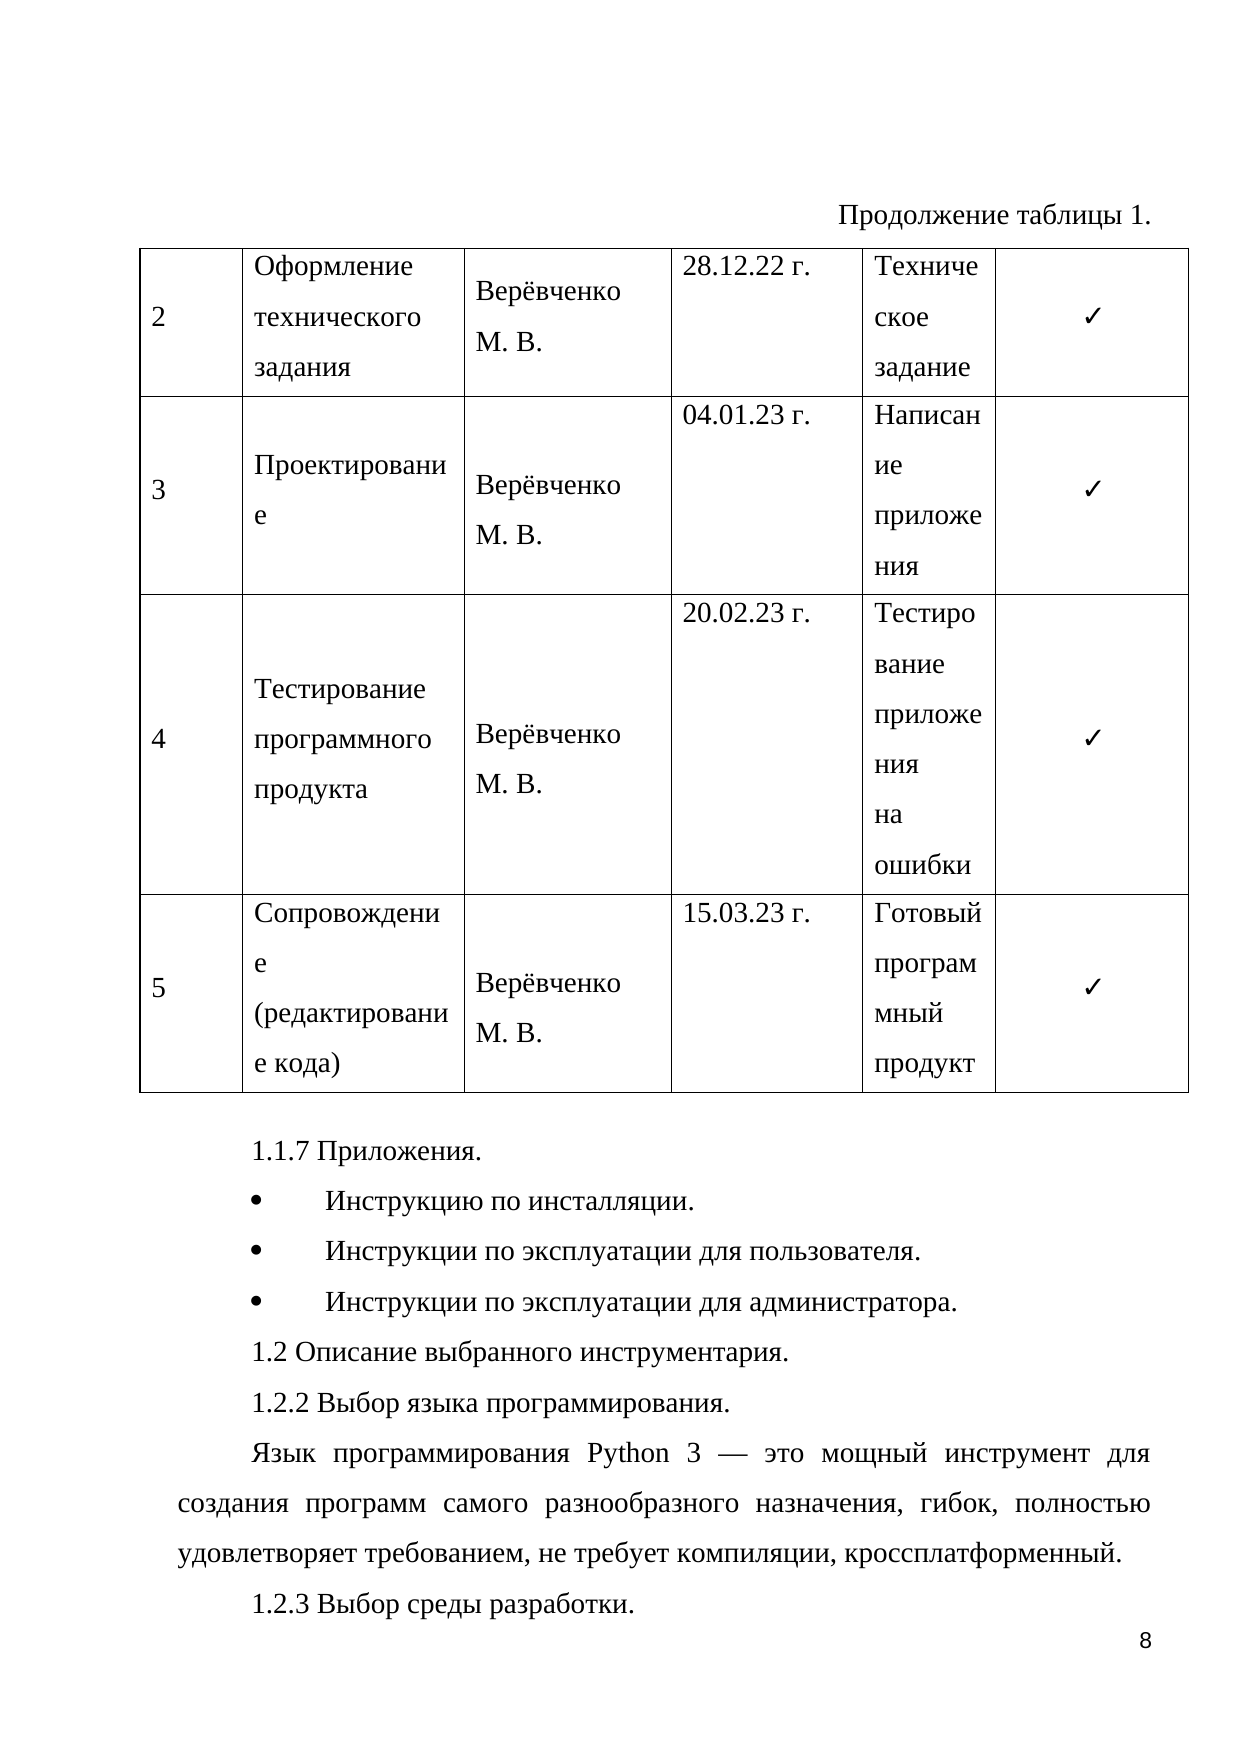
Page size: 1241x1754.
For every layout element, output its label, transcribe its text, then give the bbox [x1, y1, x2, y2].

text Язык программирования Python 3 — это мощный инструмент для создания программ самого разнообразного назначения, гибок, полностью удовлетворяет требованием, не требует компиляции, кроссплатформенный. [177, 1435, 1152, 1569]
table_header 2 [141, 249, 242, 396]
table_cell ✓ [996, 595, 1188, 894]
table_cell Готовый программный продукт [863, 895, 995, 1092]
table_cell 20.02.23 г. [672, 595, 862, 894]
list Инструкции по эксплуатации для пользователя. [177, 1233, 1152, 1267]
list Инструкцию по инсталляции. [177, 1183, 1152, 1217]
table_cell Верёвченко М. В. [465, 595, 671, 894]
text 1.2.2 Выбор языка программирования. [177, 1385, 1152, 1418]
table_cell Написание приложения [863, 397, 995, 594]
table_cell 3 [141, 397, 242, 594]
table_cell 04.01.23 г. [672, 397, 862, 594]
table_cell ✓ [996, 397, 1188, 594]
table_cell 15.03.23 г. [672, 895, 862, 1092]
table_header 28.12.22 г. [672, 249, 862, 396]
table_cell Тестирование программного продукта [243, 595, 464, 894]
text 1.2.3 Выбор среды разработки. [177, 1586, 1152, 1619]
table_cell Верёвченко М. В. [465, 895, 671, 1092]
table_cell ✓ [996, 895, 1188, 1092]
table_cell Сопровождение (редактирование кода) [243, 895, 464, 1092]
table_cell 4 [141, 595, 242, 894]
table_header Оформление технического задания [243, 249, 464, 396]
table_cell Верёвченко М. В. [465, 397, 671, 594]
table_header Верёвченко М. В. [465, 249, 671, 396]
table_header ✓ [996, 249, 1188, 396]
text 1.2 Описание выбранного инструментария. [177, 1334, 1152, 1368]
table_cell Проектирование [243, 397, 464, 594]
table_cell Тестирование приложения на ошибки [863, 595, 995, 894]
list Инструкции по эксплуатации для администратора. [177, 1284, 1152, 1318]
text 1.1.7 Приложения. [177, 1133, 1152, 1166]
table_header Техническое задание [863, 249, 995, 396]
text Продолжение таблицы 1. [177, 197, 1152, 231]
table_cell 5 [141, 895, 242, 1092]
